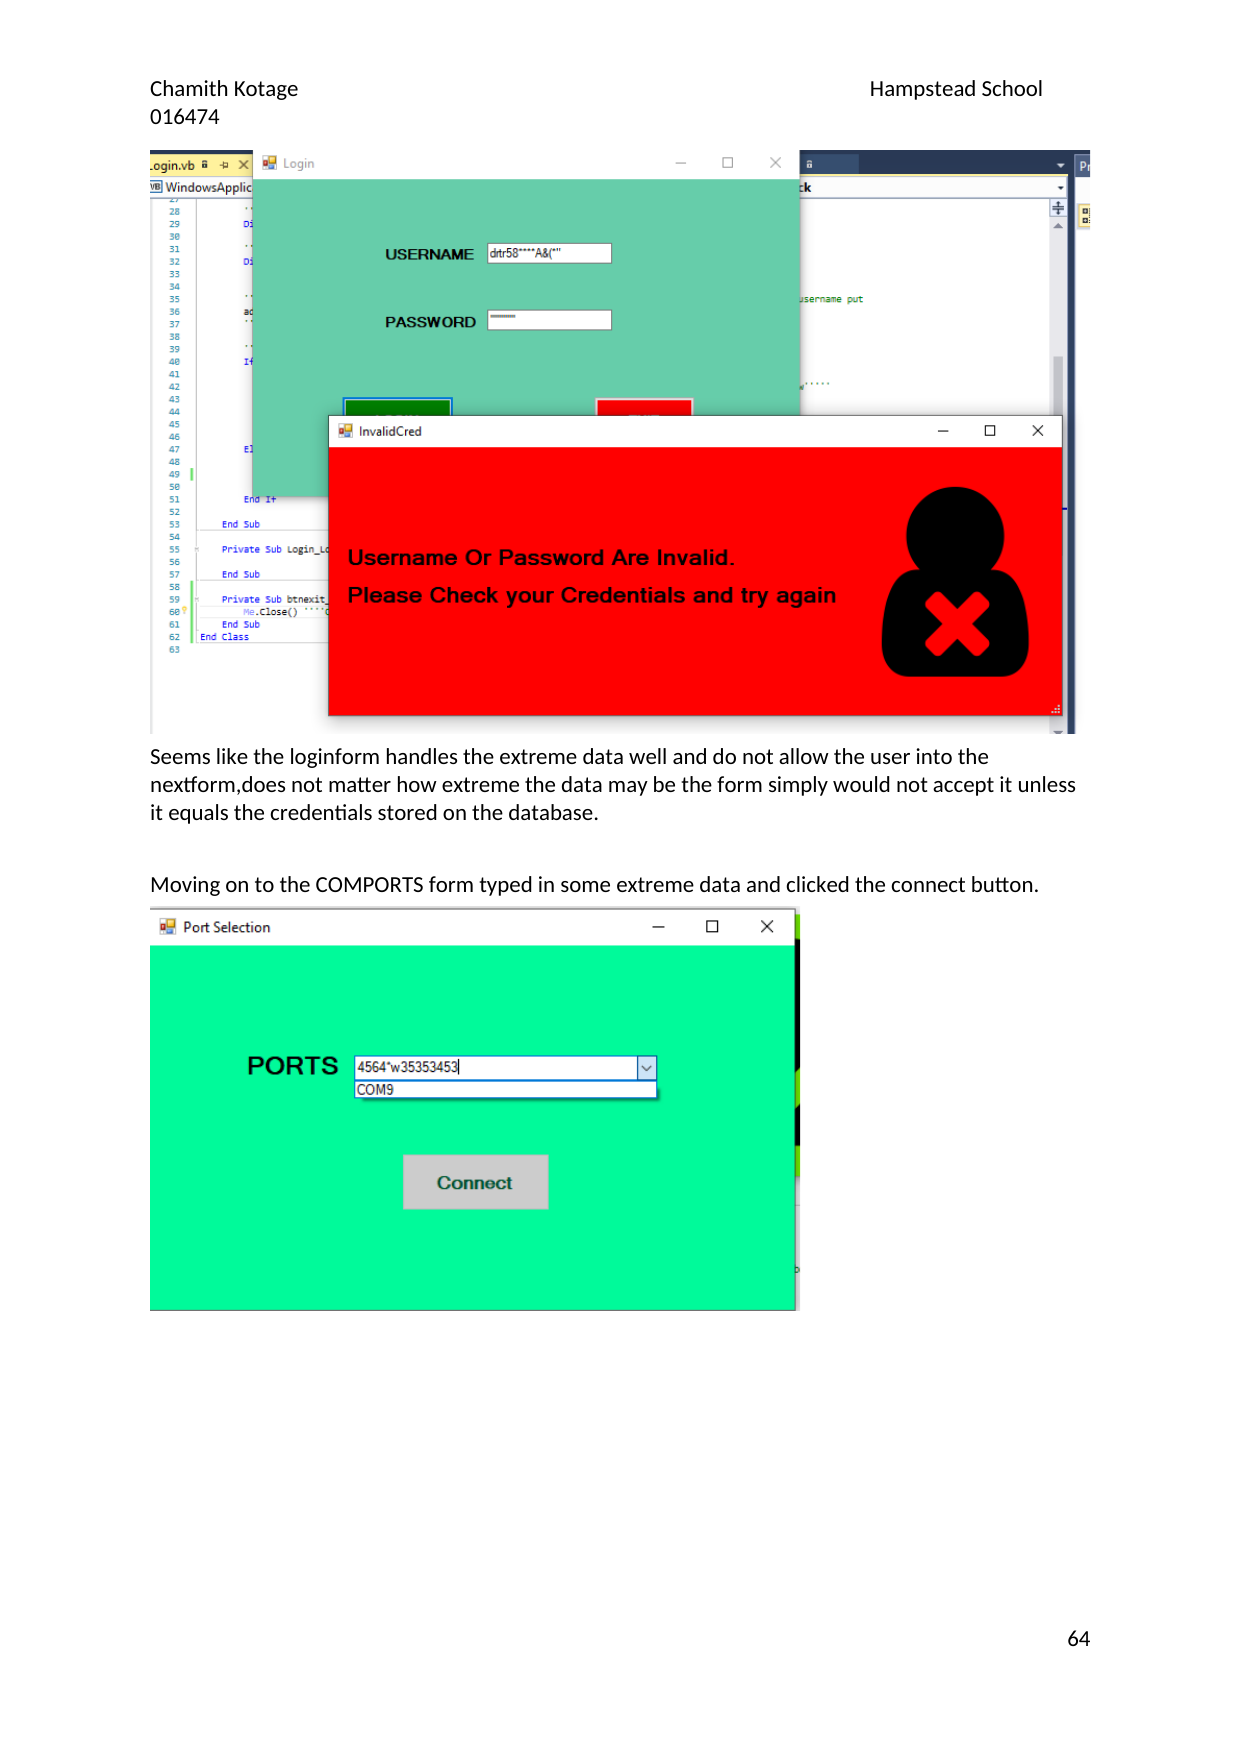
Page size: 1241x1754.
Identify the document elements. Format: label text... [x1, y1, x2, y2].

picture [150, 906, 800, 1311]
picture [150, 150, 1091, 734]
text Seems like the loginform handles the extreme data well and do not allow the user into the nextform,does not matter how extreme the data may be the form simply would not accept it unless it equals the credentials stored on the database. [150, 742, 1090, 826]
text Moving on to the COMPORTS form typed in some extreme data and clicked the connect button. [150, 871, 1090, 898]
